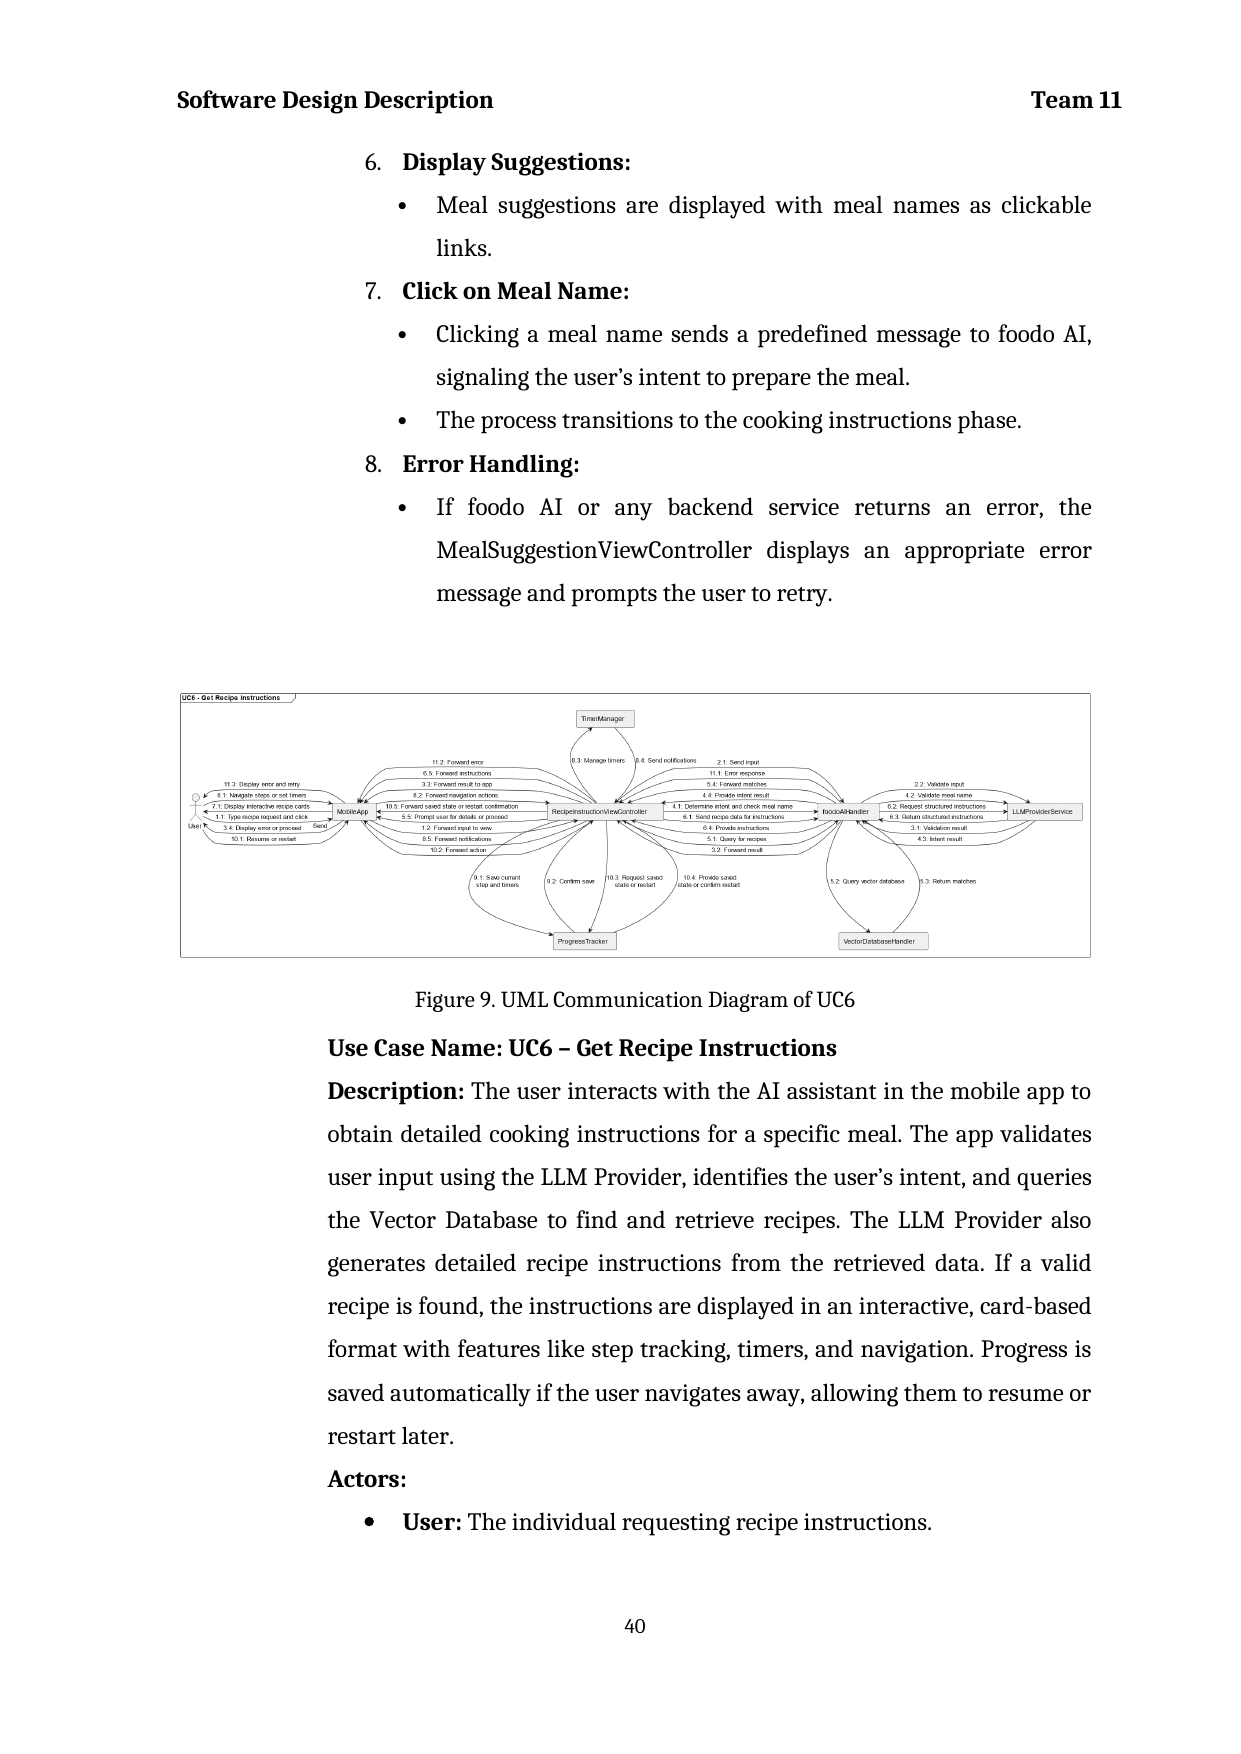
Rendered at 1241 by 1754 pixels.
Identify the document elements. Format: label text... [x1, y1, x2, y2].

text Figure 9. UML Communication Diagram of UC6 [177, 986, 1092, 1013]
list Click on Meal Name: [365, 277, 1092, 306]
list Actors: [327, 1465, 1092, 1493]
list If foodo AI or any backend service returns an error, the MealSuggestionViewController displays an appropriate error message and prompts the user to retry. [399, 493, 1092, 608]
list Meal suggestions are displayed with meal names as clickable links. [399, 191, 1092, 263]
list Display Suggestions: [365, 148, 1092, 176]
list Description: The user interacts with the AI assistant in the mobile app to obtain detailed cooking instructions for a specific meal. The app validates user input using the LLM Provider, identifies the user’s intent, and queries the Vector Database to find and retrieve recipes. The LLM Provider also generates detailed recipe instructions from the retrieved data. If a valid recipe is found, the instructions are displayed in an interactive, card-based format with features like step tracking, timers, and navigation. Progress is saved automatically if the user navigates away, allowing them to resume or restart later. [327, 1077, 1092, 1450]
list The process transitions to the cooking instructions phase. [399, 406, 1092, 435]
list Clicking a meal name sends a predefined message to foodo AI, signaling the user’s intent to prepare the meal. [399, 320, 1092, 392]
picture [177, 690, 1093, 960]
list User: The individual requesting recipe instructions. [365, 1508, 1092, 1537]
list Use Case Name: UC6 – Get Recipe Instructions [327, 1033, 1092, 1062]
list Error Handling: [365, 449, 1092, 478]
